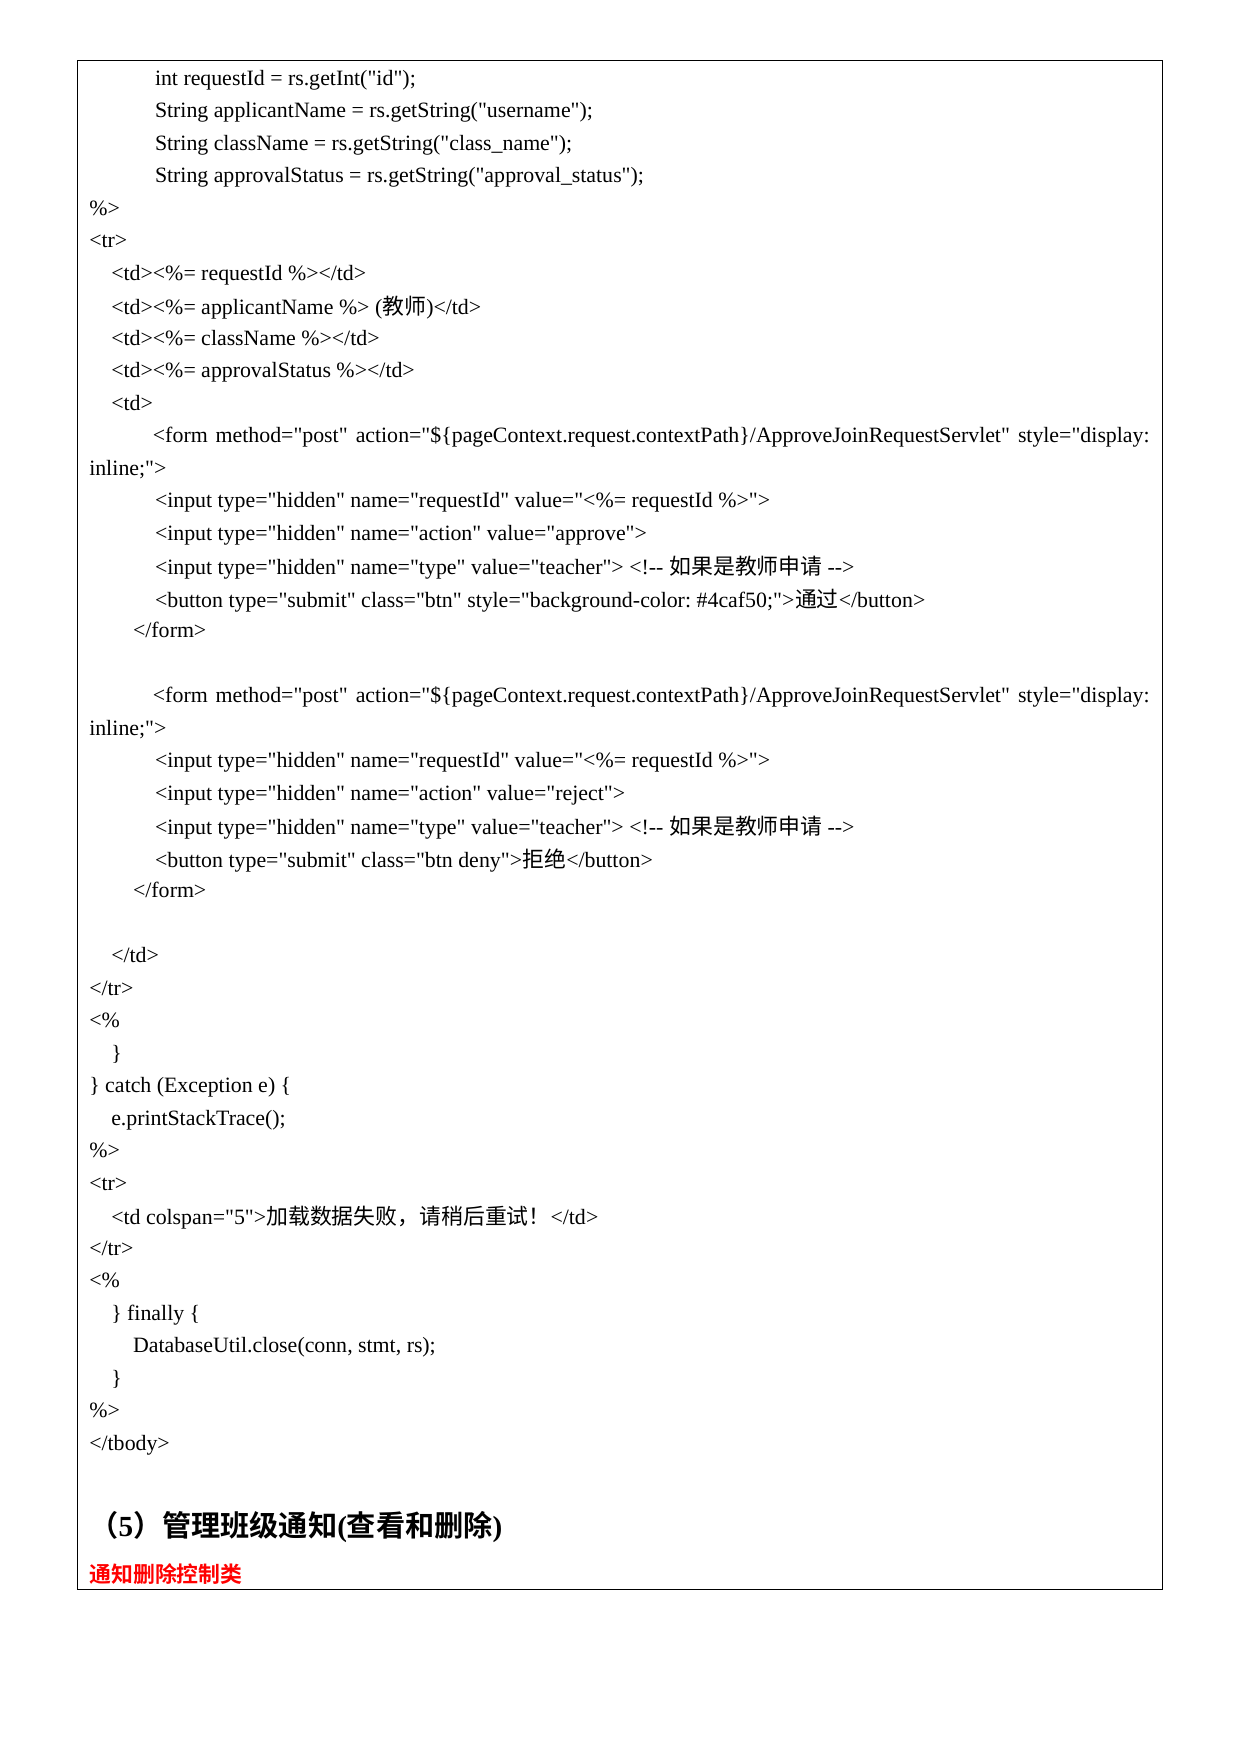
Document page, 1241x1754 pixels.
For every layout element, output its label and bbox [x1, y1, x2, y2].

table_cell [78, 61, 1162, 1589]
